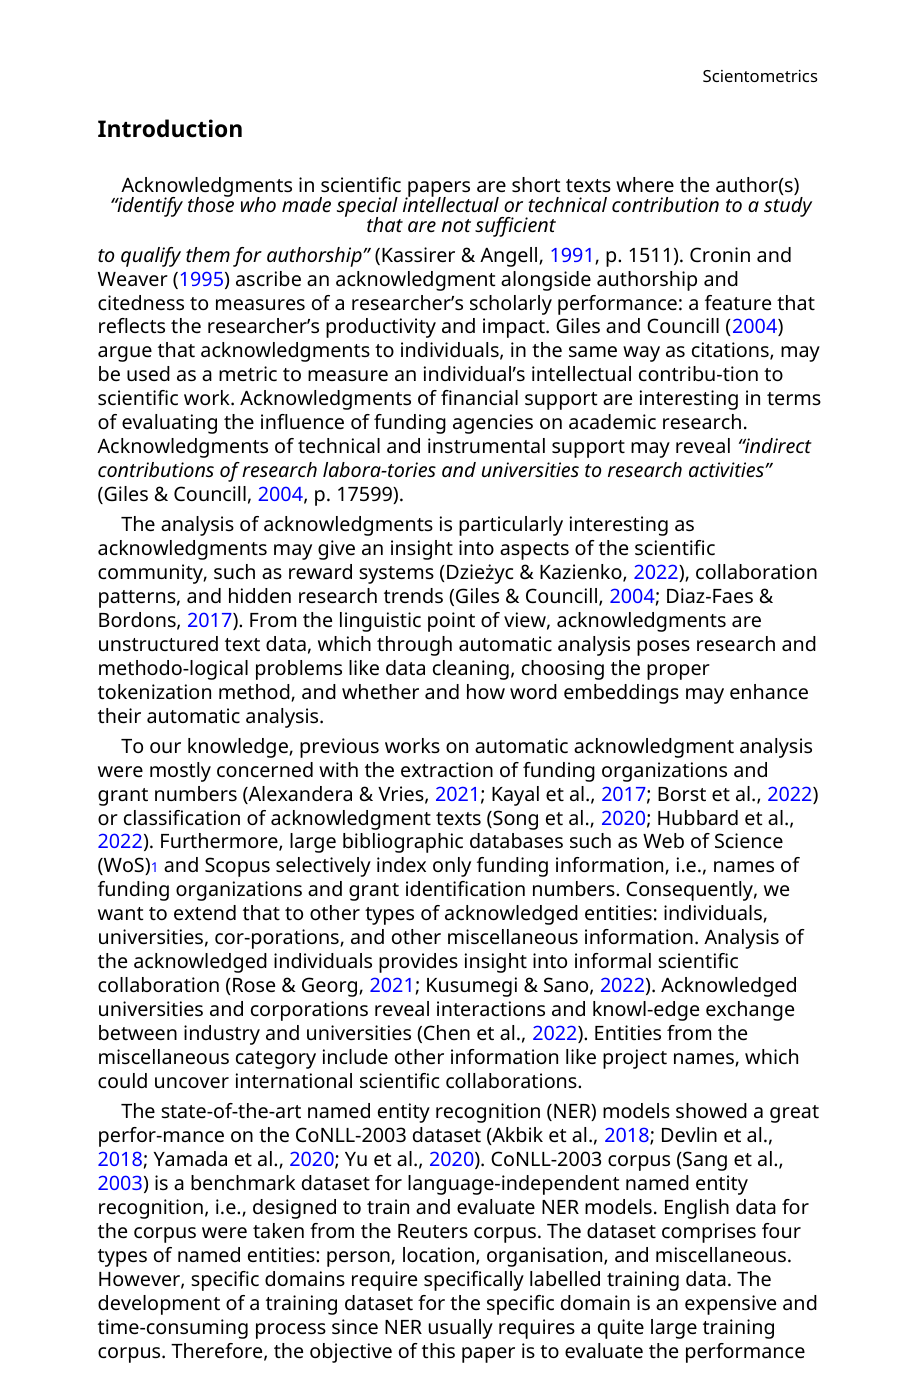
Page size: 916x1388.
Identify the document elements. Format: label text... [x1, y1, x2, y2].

text The analysis of acknowledgments is particularly interesting as acknowledgments may give an insight into aspects of the scientific community, such as reward systems (Dzieżyc & Kazienko, 2022), collaboration patterns, and hidden research trends (Giles & Councill, 2004; Diaz-Faes & Bordons, 2017). From the linguistic point of view, acknowledgments are unstructured text data, which through automatic analysis poses research and methodo-logical problems like data cleaning, choosing the proper tokenization method, and whether and how word embeddings may enhance their automatic analysis. [97, 512, 825, 728]
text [97, 1099, 825, 1363]
text Introduction [97, 115, 825, 143]
text to qualify them for authorship” (Kassirer & Angell, 1991, p. 1511). Cronin and Weaver (1995) ascribe an acknowledgment alongside authorship and citedness to measures of a researcher’s scholarly performance: a feature that reflects the researcher’s productivity and impact. Giles and Councill (2004) argue that acknowledgments to individuals, in the same way as citations, may be used as a metric to measure an individual’s intellectual contribu-tion to scientific work. Acknowledgments of financial support are interesting in terms of evaluating the influence of funding agencies on academic research. Acknowledgments of technical and instrumental support may reveal “indirect contributions of research labora-tories and universities to research activities” (Giles & Councill, 2004, p. 17599). [97, 243, 825, 506]
text Scientometrics [96, 68, 818, 86]
text To our knowledge, previous works on automatic acknowledgment analysis were mostly concerned with the extraction of funding organizations and grant numbers (Alexandera & Vries, 2021; Kayal et al., 2017; Borst et al., 2022) or classification of acknowledgment texts (Song et al., 2020; Hubbard et al., 2022). Furthermore, large bibliographic databases such as Web of Science (WoS)1 and Scopus selectively index only funding information, i.e., names of funding organizations and grant identification numbers. Consequently, we want to extend that to other types of acknowledged entities: individuals, universities, cor-porations, and other miscellaneous information. Analysis of the acknowledged individuals provides insight into informal scientific collaboration (Rose & Georg, 2021; Kusumegi & Sano, 2022). Acknowledged universities and corporations reveal interactions and knowl-edge exchange between industry and universities (Chen et al., 2022). Entities from the miscellaneous category include other information like project names, which could uncover international scientific collaborations. [97, 734, 825, 1093]
text Acknowledgments in scientific papers are short texts where the author(s) “identify those who made special intellectual or technical contribution to a study that are not sufficient [96, 176, 825, 237]
